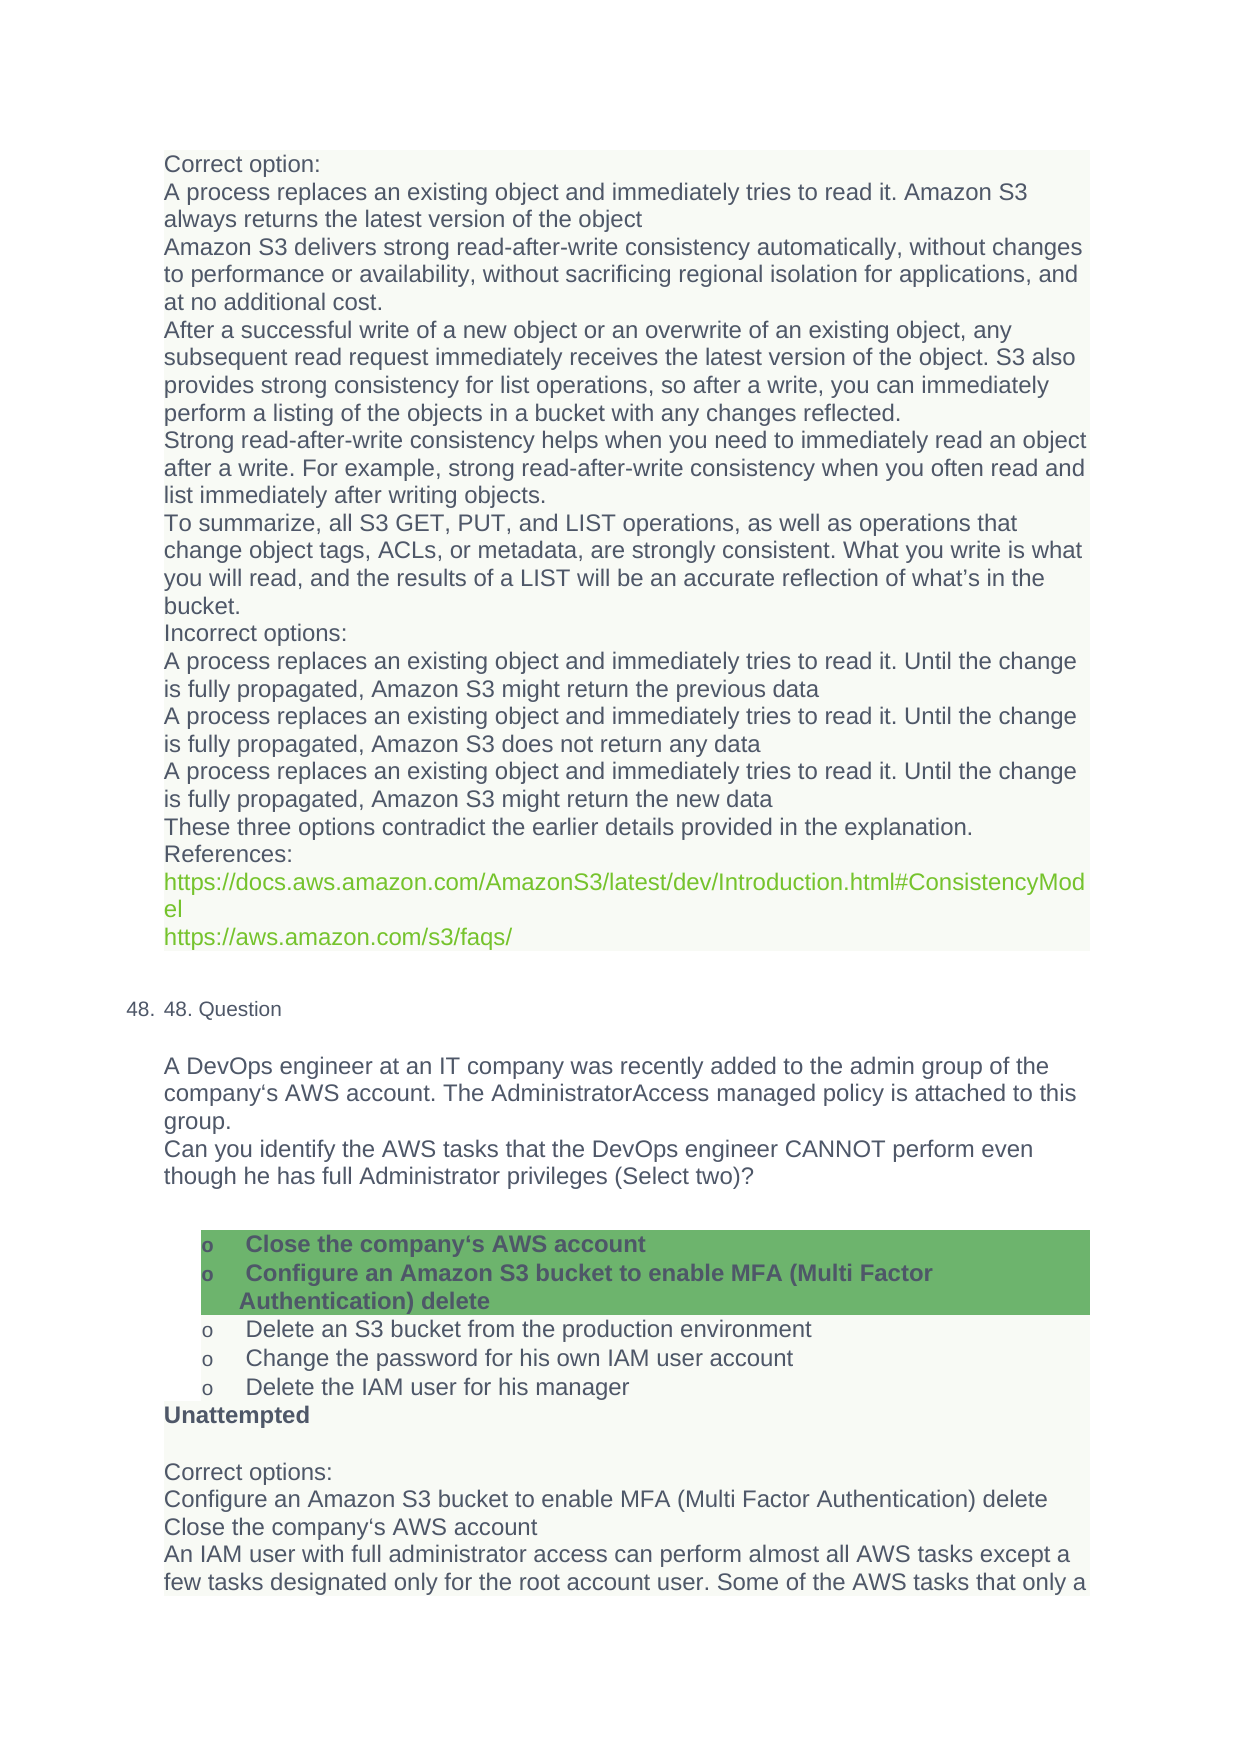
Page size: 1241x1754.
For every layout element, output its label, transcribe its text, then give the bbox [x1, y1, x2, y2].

text Correct option: A process replaces an existing object and immediately tries to read it. Amazon S3 always returns the latest version of the object Amazon S3 delivers strong read-after-write consistency automatically, without changes to performance or availability, without sacrificing regional isolation for applications, and at no additional cost. After a successful write of a new object or an overwrite of an existing object, any subsequent read request immediately receives the latest version of the object. S3 also provides strong consistency for list operations, so after a write, you can immediately perform a listing of the objects in a bucket with any changes reflected. Strong read-after-write consistency helps when you need to immediately read an object after a write. For example, strong read-after-write consistency when you often read and list immediately after writing objects. To summarize, all S3 GET, PUT, and LIST operations, as well as operations that change object tags, ACLs, or metadata, are strongly consistent. What you write is what you will read, and the results of a LIST will be an accurate reflection of what’s in the bucket. Incorrect options: A process replaces an existing object and immediately tries to read it. Until the change is fully propagated, Amazon S3 might return the previous data A process replaces an existing object and immediately tries to read it. Until the change is fully propagated, Amazon S3 does not return any data A process replaces an existing object and immediately tries to read it. Until the change is fully propagated, Amazon S3 might return the new data These three options contradict the earlier details provided in the explanation. References: https://docs.aws.amazon.com/AmazonS3/latest/dev/Introduction.html#ConsistencyModel https://aws.amazon.com/s3/faqs/ [164, 150, 1090, 951]
list Unattempted [164, 1401, 1090, 1457]
list Delete the IAM user for his manager [201, 1372, 1090, 1401]
list Delete an S3 bucket from the production environment [201, 1315, 1090, 1344]
list Configure an Amazon S3 bucket to enable MFA (Multi Factor Authentication) delete [201, 1258, 1090, 1315]
subtitle 48. Question [126, 991, 1090, 1021]
list Change the password for his own IAM user account [201, 1344, 1090, 1372]
list Close the company‘s AWS account [201, 1230, 1090, 1258]
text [164, 1457, 1090, 1596]
text A DevOps engineer at an IT company was recently added to the admin group of the company‘s AWS account. The AdministratorAccess managed policy is attached to this group. Can you identify the AWS tasks that the DevOps engineer CANNOT perform even though he has full Administrator privileges (Select two)? [164, 1052, 1090, 1190]
